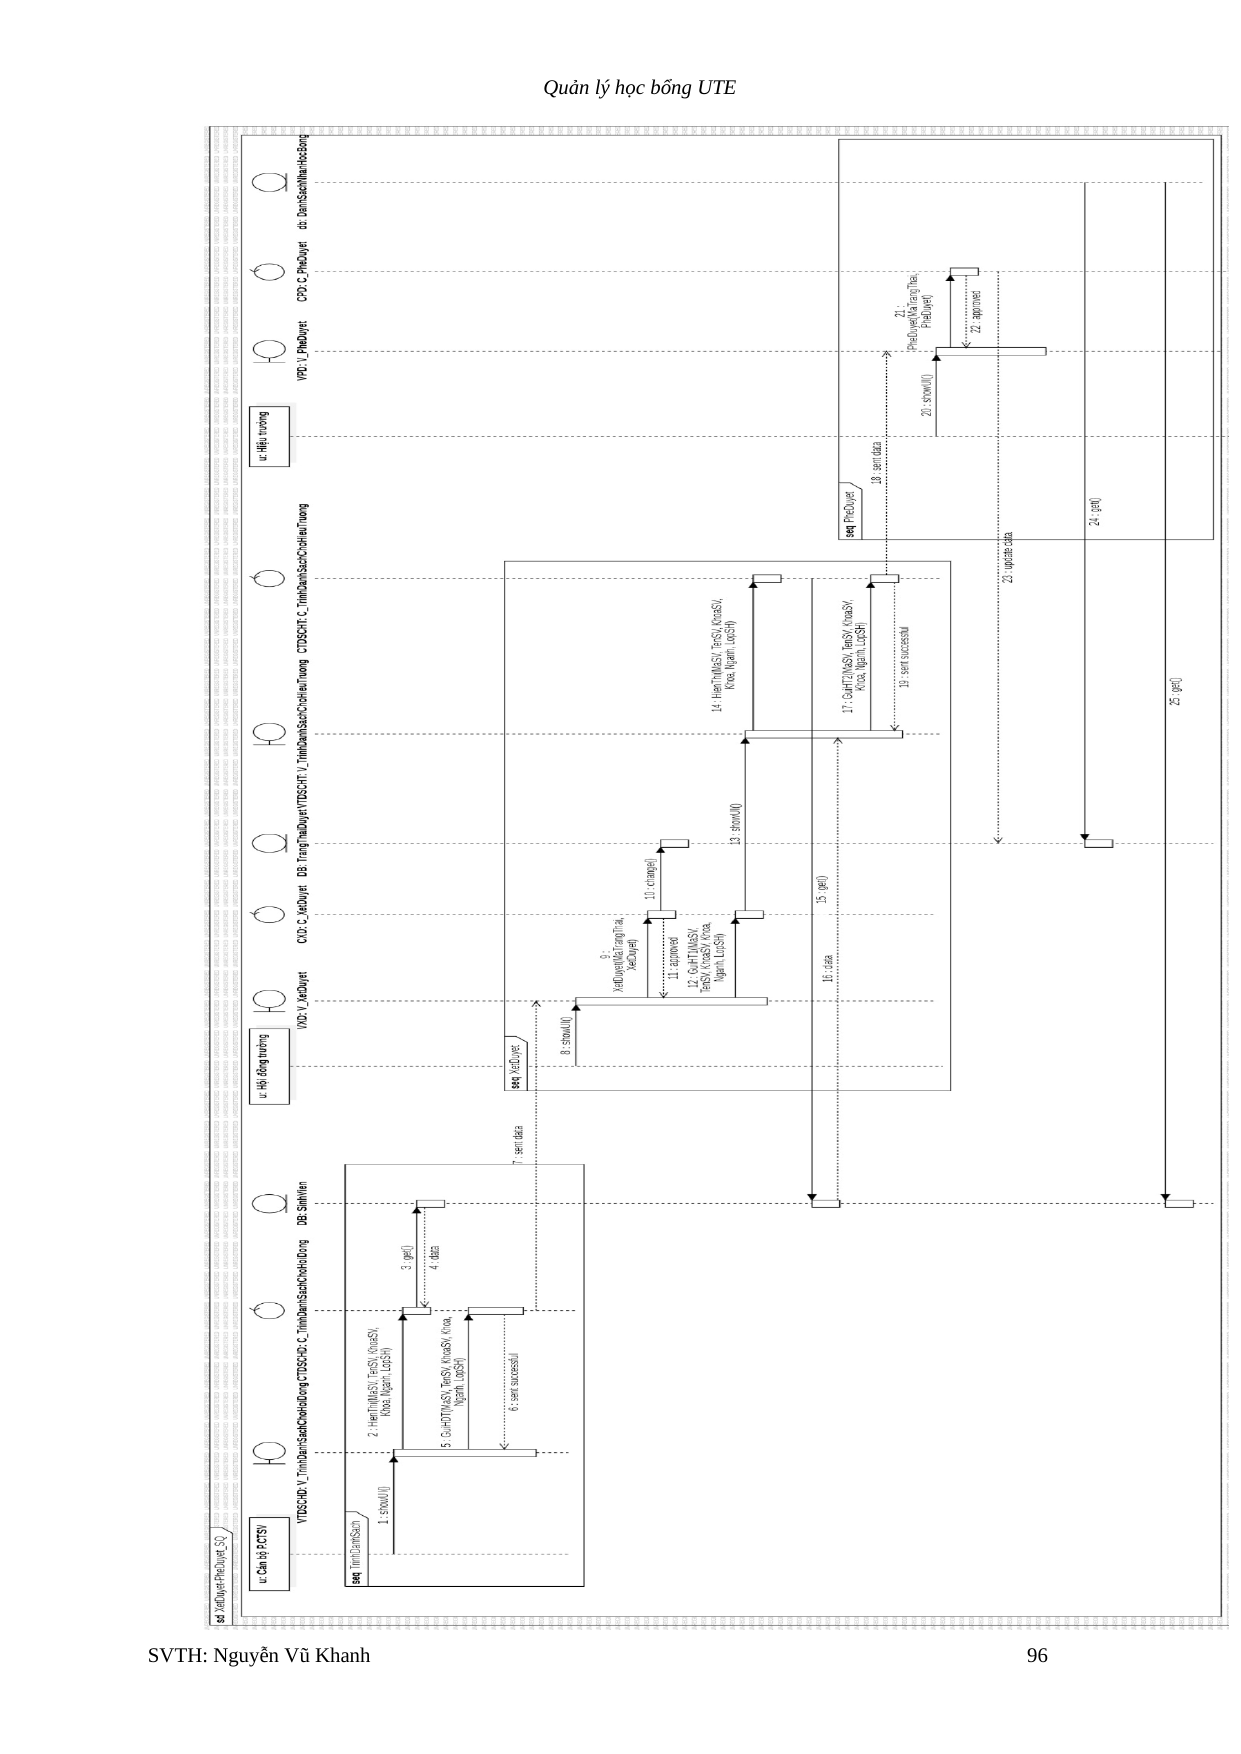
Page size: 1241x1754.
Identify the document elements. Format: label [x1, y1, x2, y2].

picture [201, 124, 1229, 1630]
